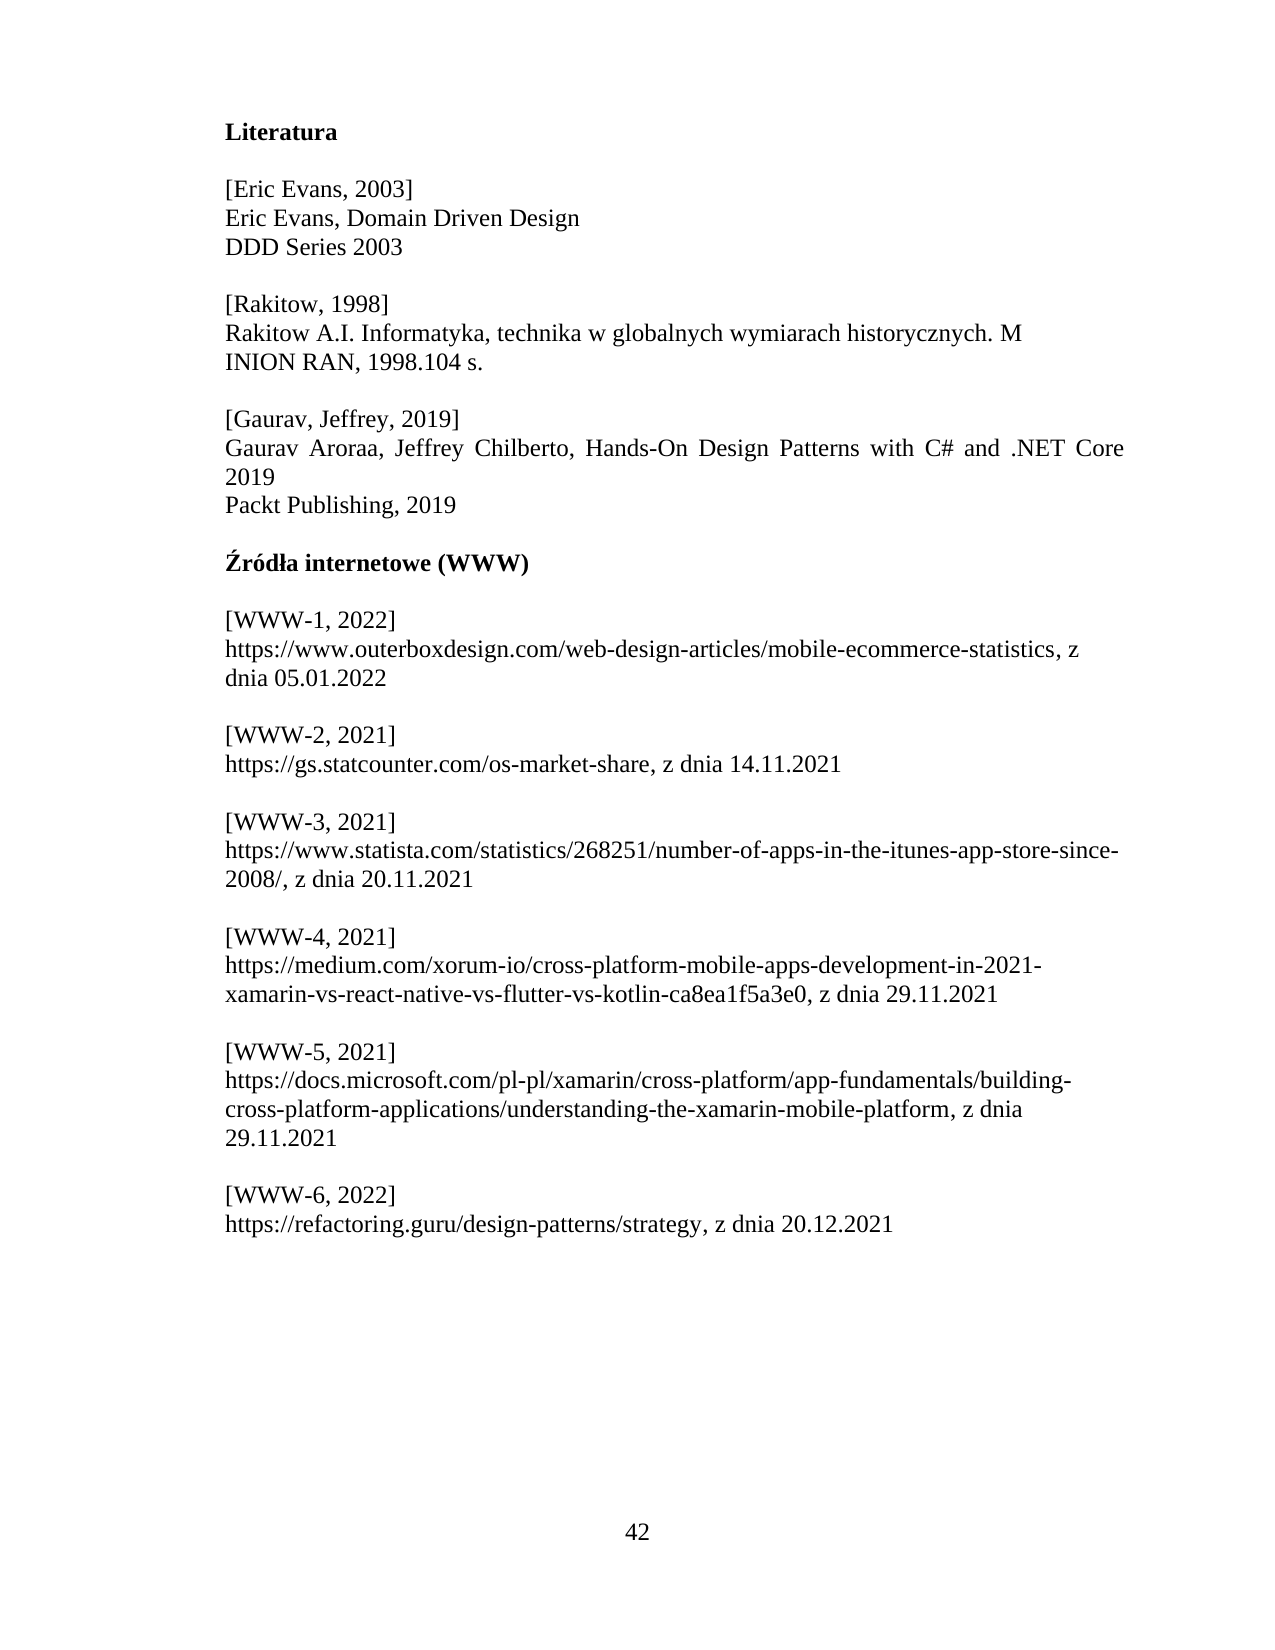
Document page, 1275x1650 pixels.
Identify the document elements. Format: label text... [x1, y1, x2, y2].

list https://docs.microsoft.com/pl-pl/xamarin/cross-platform/app-fundamentals/building-cross-platform-applications/understanding-the-xamarin-mobile-platform, z dnia 29.11.2021 [225, 1065, 1125, 1152]
list https://gs.statcounter.com/os-market-share, z dnia 14.11.2021 [225, 749, 1125, 778]
list [Eric Evans, 2003] [225, 174, 1125, 203]
list [WWW-6, 2022] [225, 1180, 1125, 1209]
list [WWW-1, 2022] [225, 605, 1125, 634]
subtitle Literatura [225, 117, 1125, 145]
list Źródła internetowe (WWW) [225, 548, 1125, 577]
list [Rakitow, 1998] [225, 289, 1125, 318]
list Packt Publishing, 2019 [225, 490, 1125, 519]
list [WWW-2, 2021] [225, 720, 1125, 749]
list https://www.statista.com/statistics/268251/number-of-apps-in-the-itunes-app-store-since-2008/, z dnia 20.11.2021 [225, 835, 1125, 893]
list INION RAN, 1998.104 s. [225, 347, 1125, 375]
list https://medium.com/xorum-io/cross-platform-mobile-apps-development-in-2021-xamarin-vs-react-native-vs-flutter-vs-kotlin-ca8ea1f5a3e0, z dnia 29.11.2021 [225, 950, 1125, 1008]
list Rakitow A.I. Informatyka, technika w globalnych wymiarach historycznych. M [225, 318, 1125, 347]
list [Gaurav, Jeffrey, 2019] [225, 404, 1125, 433]
list [WWW-4, 2021] [225, 922, 1125, 950]
list [WWW-5, 2021] [225, 1037, 1125, 1065]
list https://refactoring.guru/design-patterns/strategy, z dnia 20.12.2021 [225, 1209, 1125, 1238]
list [WWW-3, 2021] [225, 807, 1125, 835]
list DDD Series 2003 [225, 232, 1125, 260]
list https://www.outerboxdesign.com/web-design-articles/mobile-ecommerce-statistics, z dnia 05.01.2022 [225, 634, 1125, 692]
list Gaurav Aroraa, Jeffrey Chilberto, Hands-On Design Patterns with C# and .NET Core 2019 [225, 433, 1125, 490]
list Eric Evans, Domain Driven Design [225, 203, 1125, 232]
